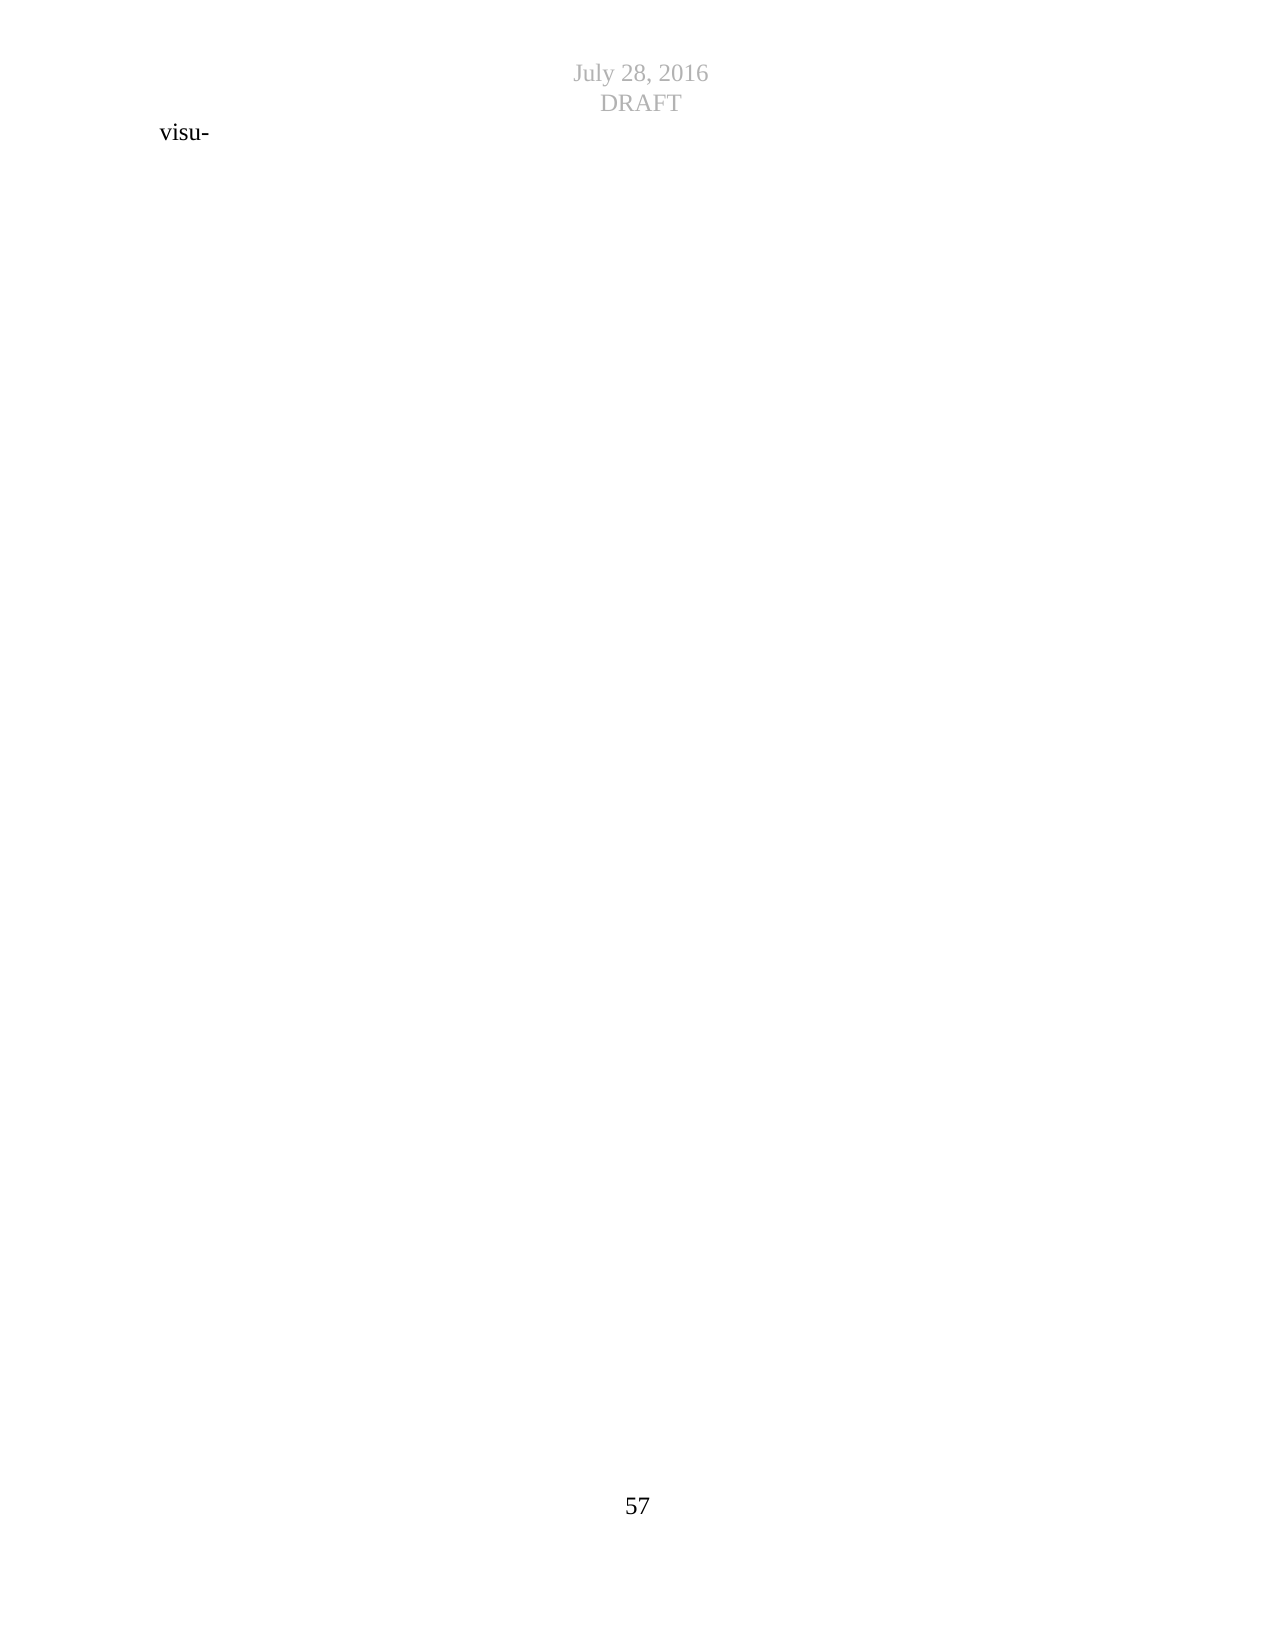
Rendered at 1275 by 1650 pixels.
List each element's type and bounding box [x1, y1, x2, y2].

text [159, 117, 1116, 145]
